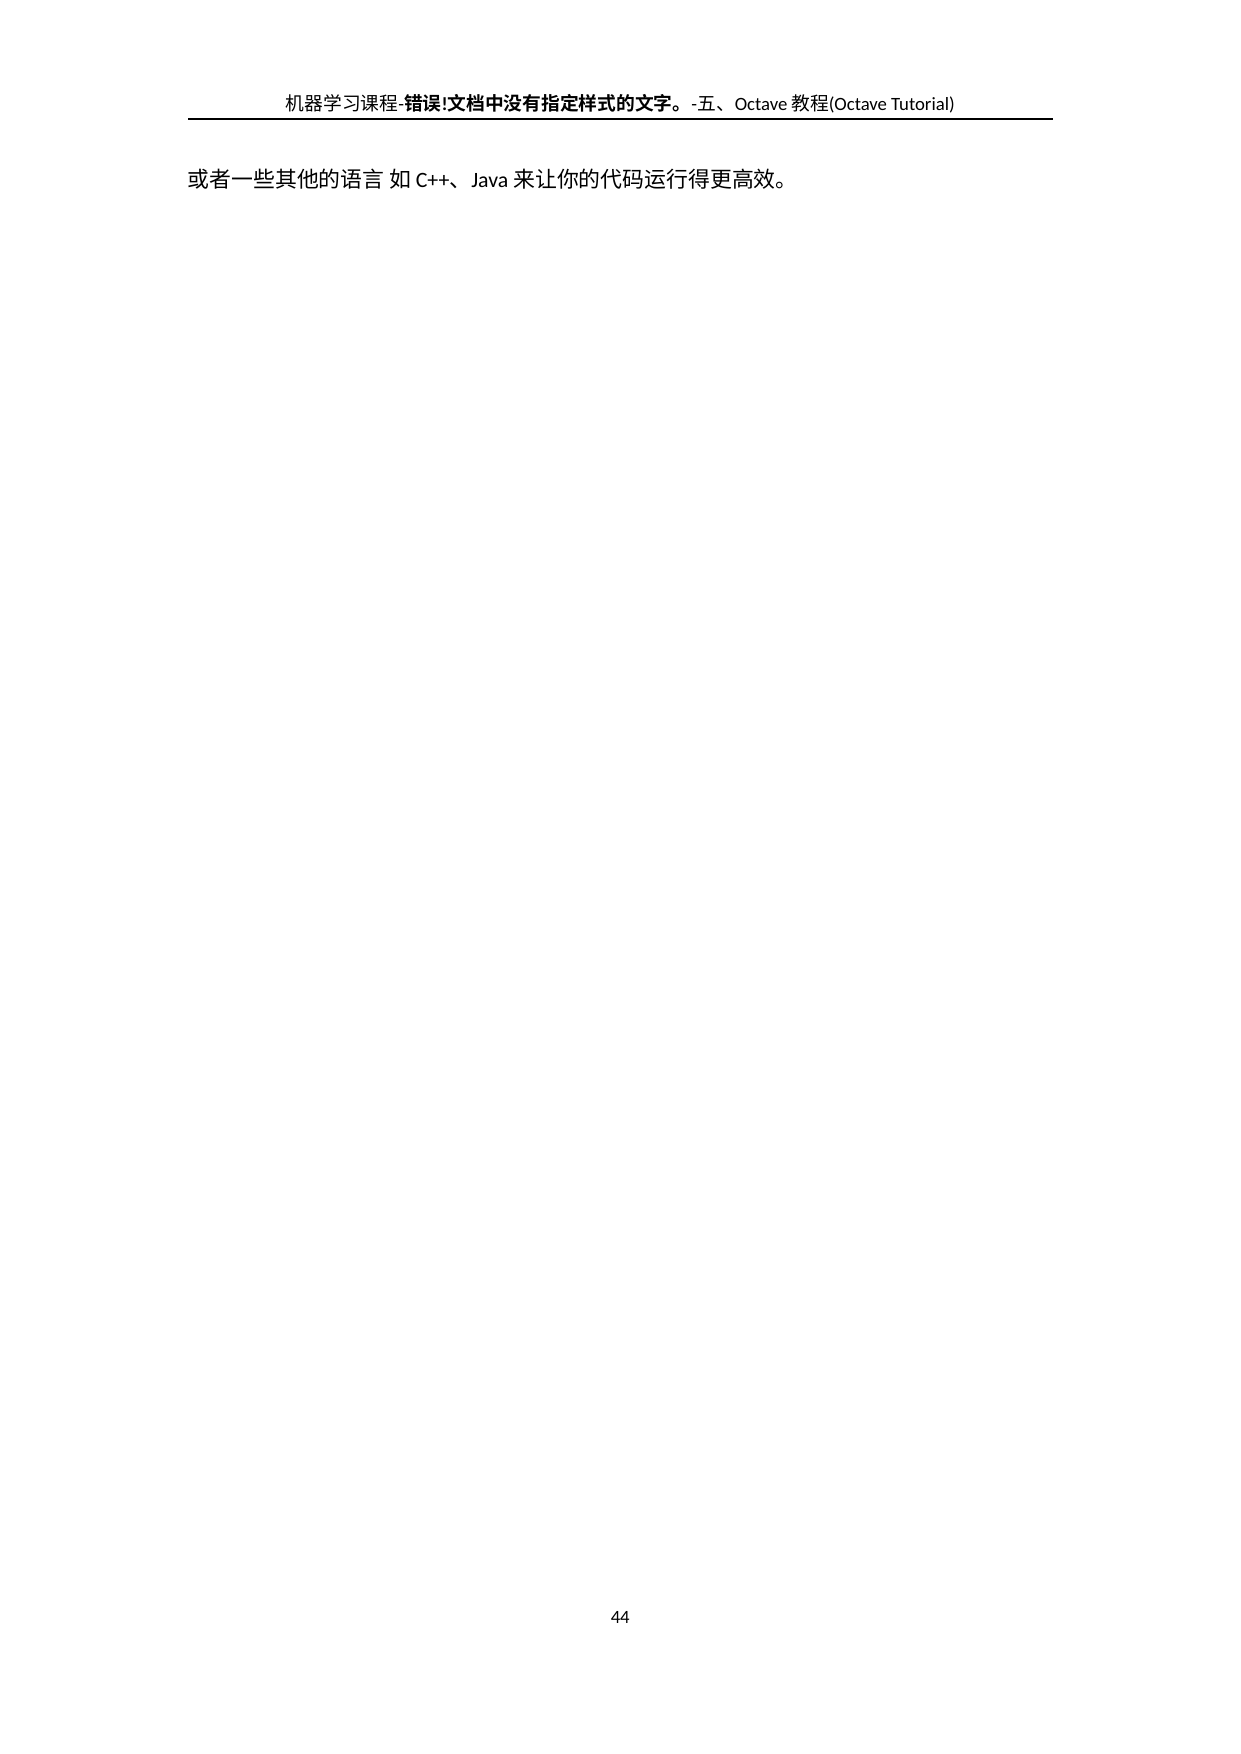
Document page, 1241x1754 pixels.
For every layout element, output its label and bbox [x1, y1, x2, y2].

text [187, 162, 1053, 194]
